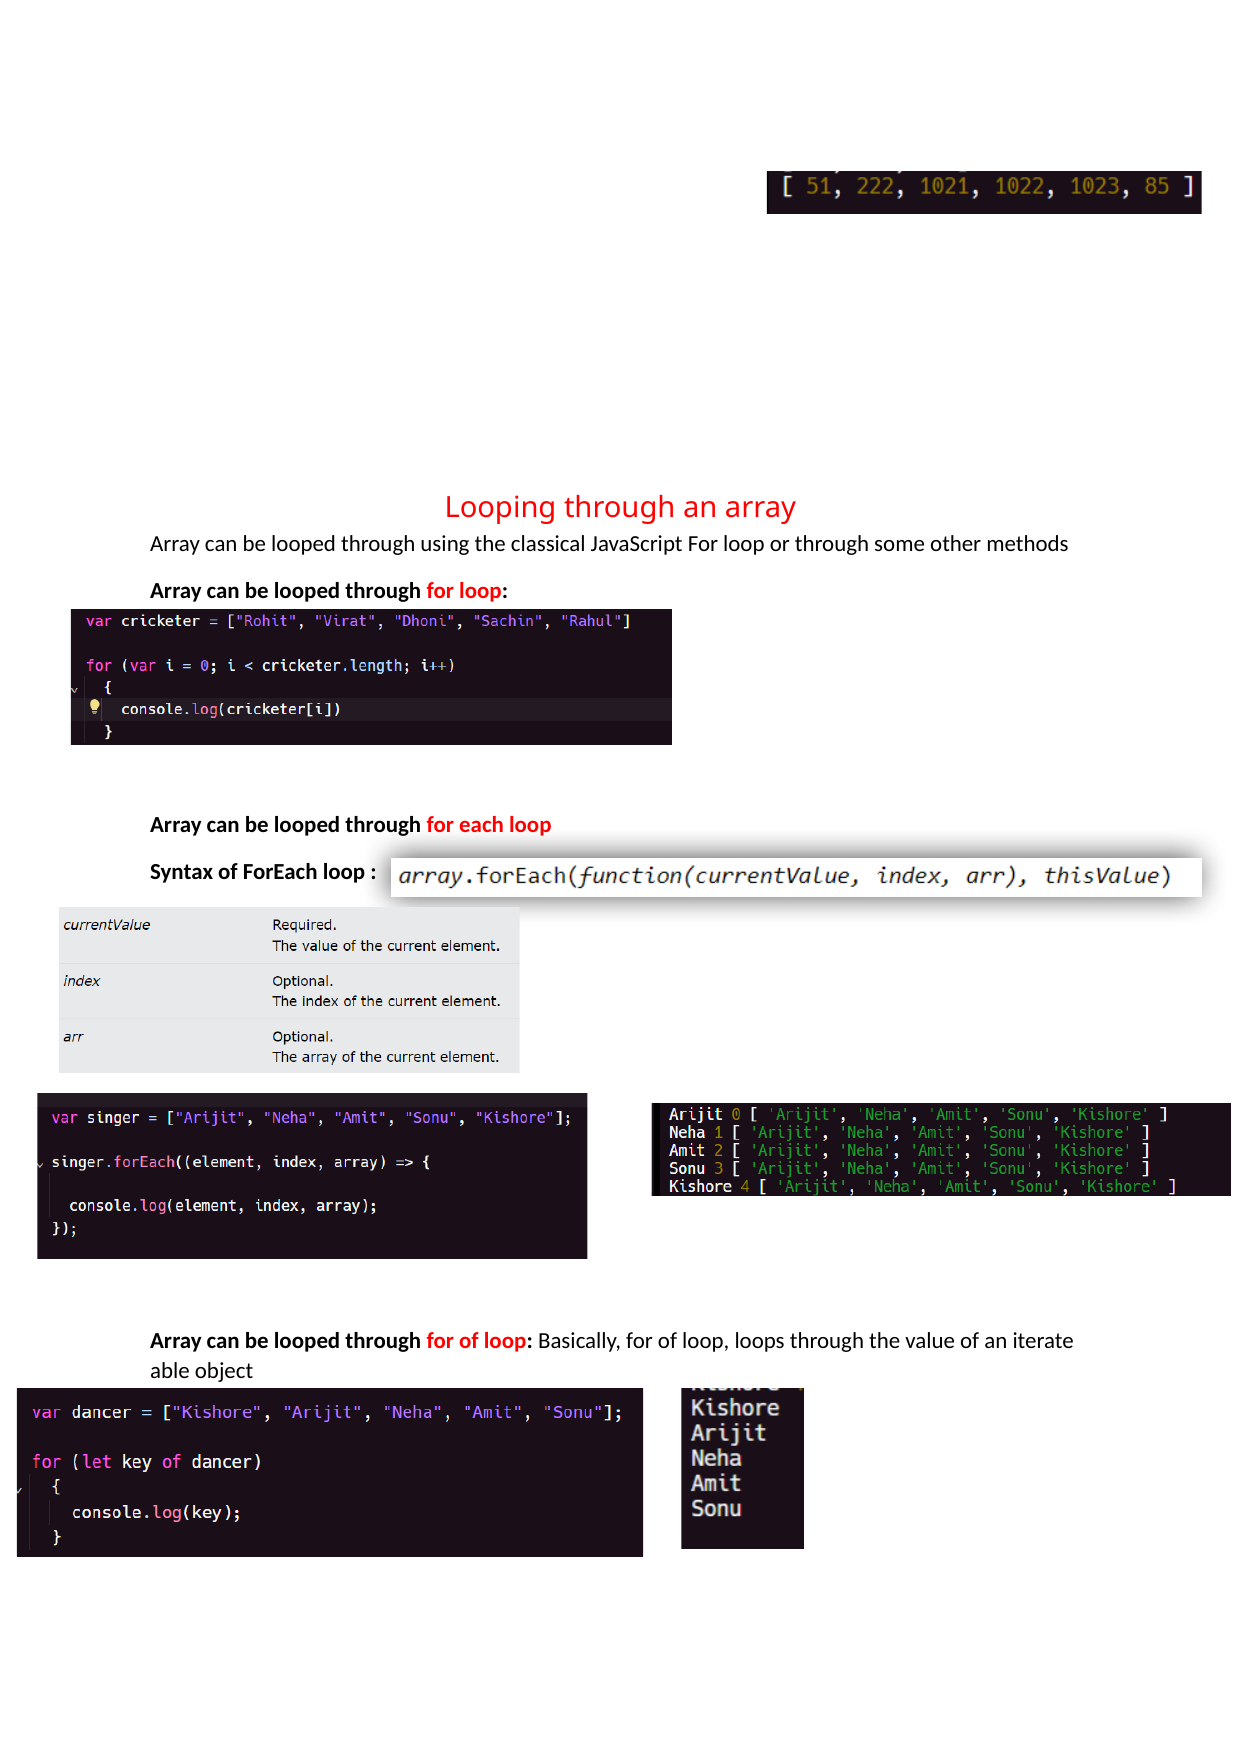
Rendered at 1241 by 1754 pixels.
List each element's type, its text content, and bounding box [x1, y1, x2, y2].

picture [37, 1093, 588, 1259]
subtitle Looping through an array [150, 486, 1090, 526]
picture [391, 858, 1202, 897]
text Array can be looped through using the classical JavaScript For loop or through some other methods [150, 529, 1090, 557]
text Array can be looped through for each loop [150, 811, 1090, 838]
picture [58, 907, 520, 1073]
text Syntax of ForEach loop : [150, 857, 370, 885]
picture [70, 609, 672, 745]
picture [651, 1103, 1231, 1196]
text Array can be looped through for of loop: Basically, for of loop, loops through the value of an iterate able object [150, 1326, 1090, 1384]
picture [681, 1388, 804, 1549]
text Array can be looped through for loop: [150, 576, 1090, 604]
picture [16, 1388, 644, 1557]
picture [766, 171, 1202, 214]
